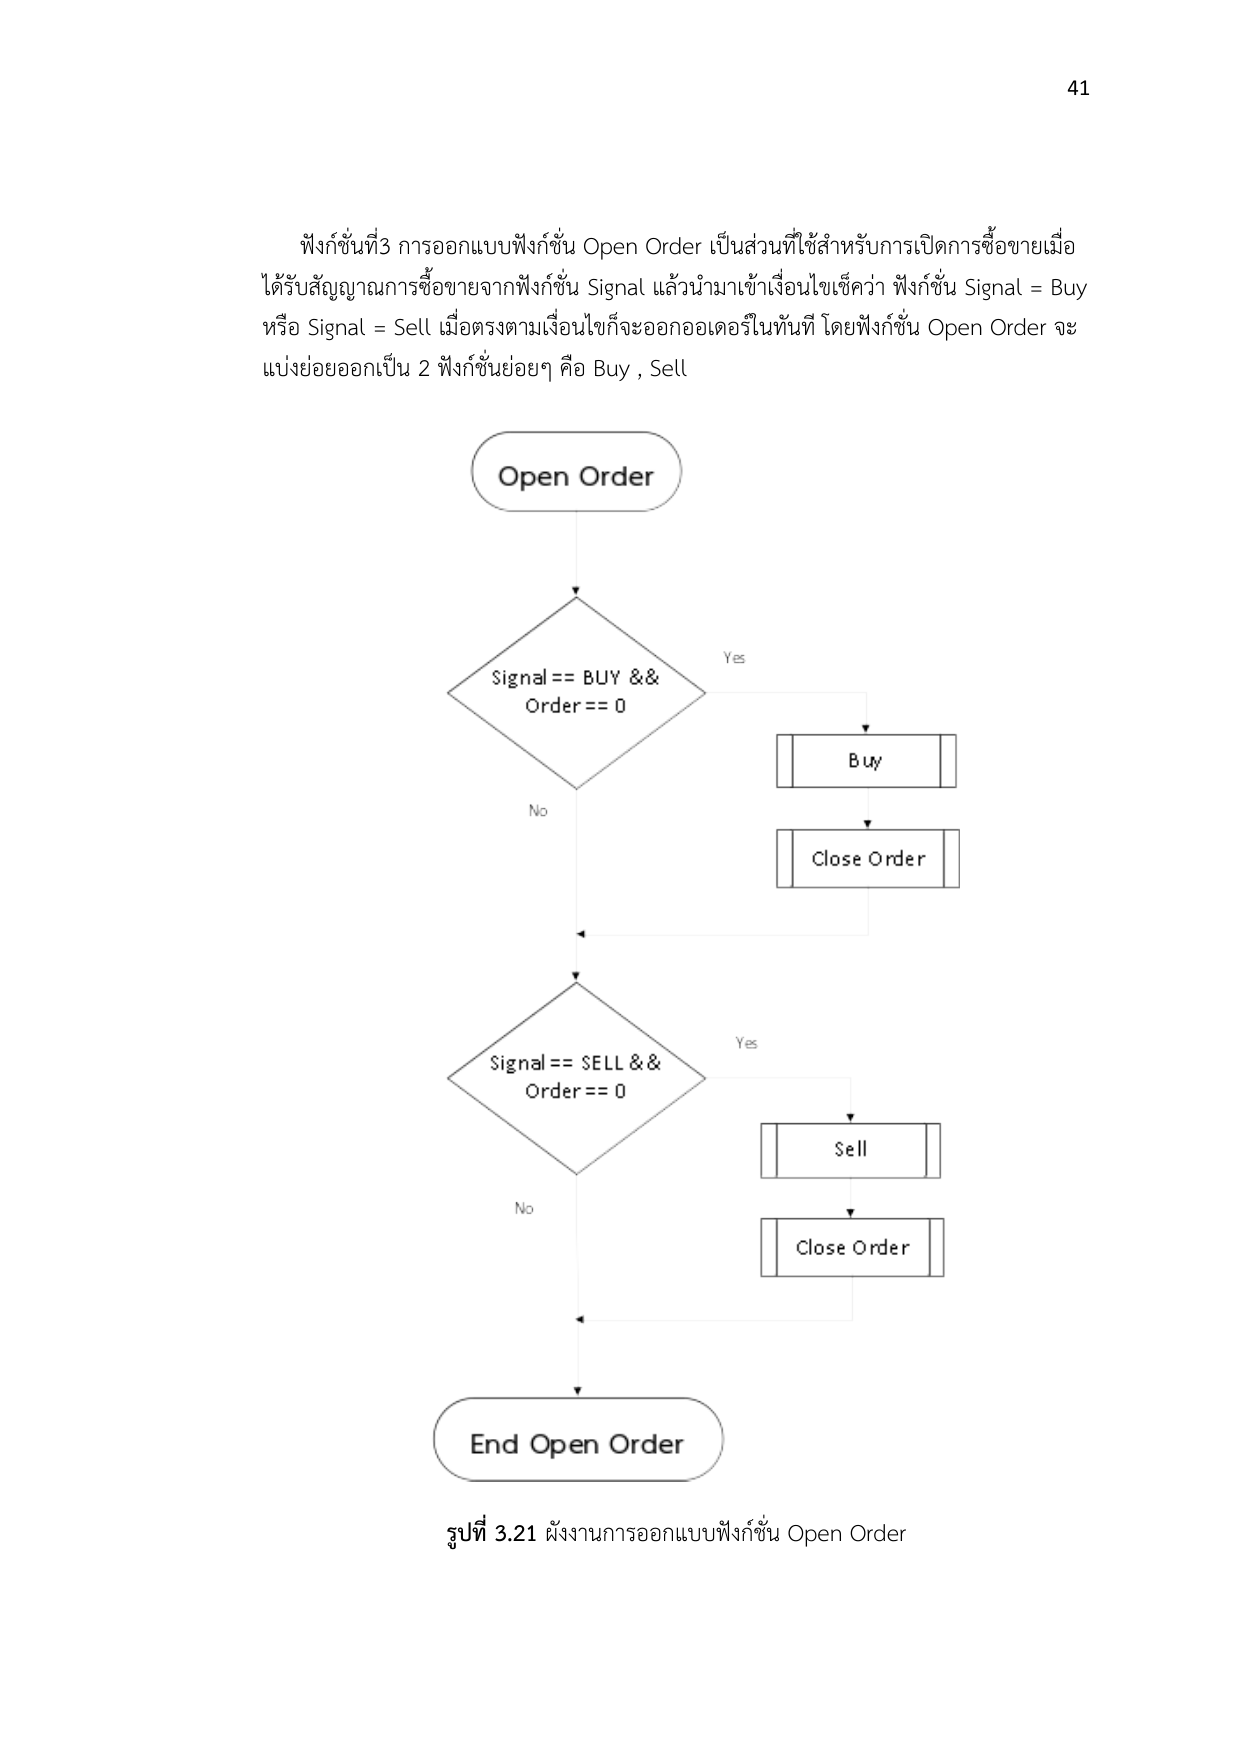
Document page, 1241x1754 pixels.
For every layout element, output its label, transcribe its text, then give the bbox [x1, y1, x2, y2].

text รูปที่ 3.21 ผังงานการออกแบบฟังก์ชั่น Open Order [262, 1512, 1090, 1550]
text ฟังก์ชั่นที่3 การออกแบบฟังก์ชั่น Open Order เป็นส่วนที่ใช้สำหรับการเปิดการซื้อขายเมื่อได้รับสัญญาณการซื้อขายจากฟังก์ชั่น Signal แล้วนำมาเข้าเงื่อนไขเช็คว่า ฟังก์ชั่น Signal = Buy หรือ Signal = Sell เมื่อตรงตามเงื่อนไขก็จะออกออเดอร์ในทันที โดยฟังก์ชั่น Open Order จะแบ่งย่อยออกเป็น 2 ฟังก์ชั่นย่อยๆ คือ Buy , Sell [262, 225, 1090, 384]
